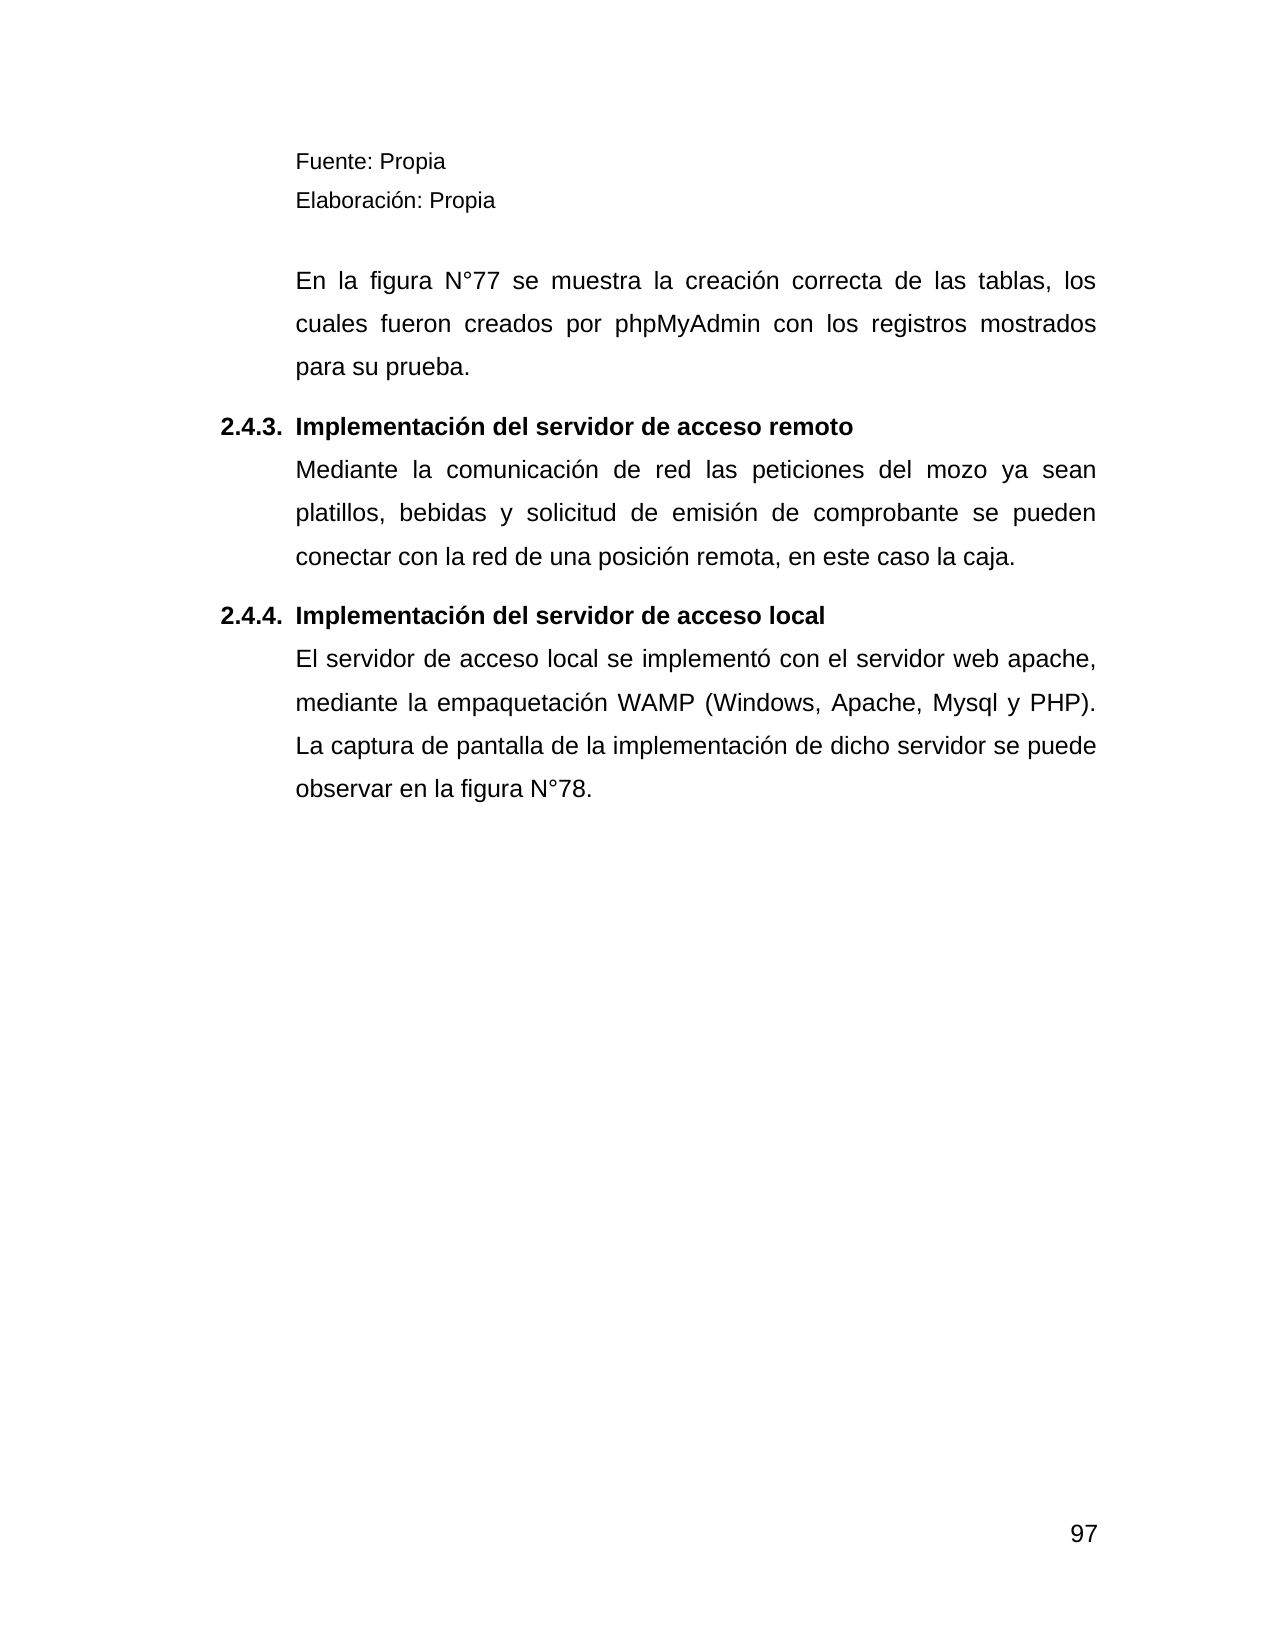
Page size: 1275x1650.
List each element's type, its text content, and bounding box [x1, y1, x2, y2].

text Mediante la comunicación de red las peticiones del mozo ya sean platillos, bebidas y solicitud de emisión de comprobante se pueden conectar con la red de una posición remota, en este caso la caja. [295, 455, 1098, 570]
text En la figura N°77 se muestra la creación correcta de las tablas, los cuales fueron creados por phpMyAdmin con los registros mostrados para su prueba. [295, 266, 1098, 381]
text El servidor de acceso local se implementó con el servidor web apache, mediante la empaquetación WAMP (Windows, Apache, Mysql y PHP). La captura de pantalla de la implementación de dicho servidor se puede observar en la figura N°78. [295, 644, 1098, 802]
subtitle Implementación del servidor de acceso remoto [220, 412, 1098, 441]
text Elaboración: Propia [295, 187, 1098, 213]
subtitle Implementación del servidor de acceso local [220, 601, 1098, 630]
text Fuente: Propia [295, 148, 1098, 174]
